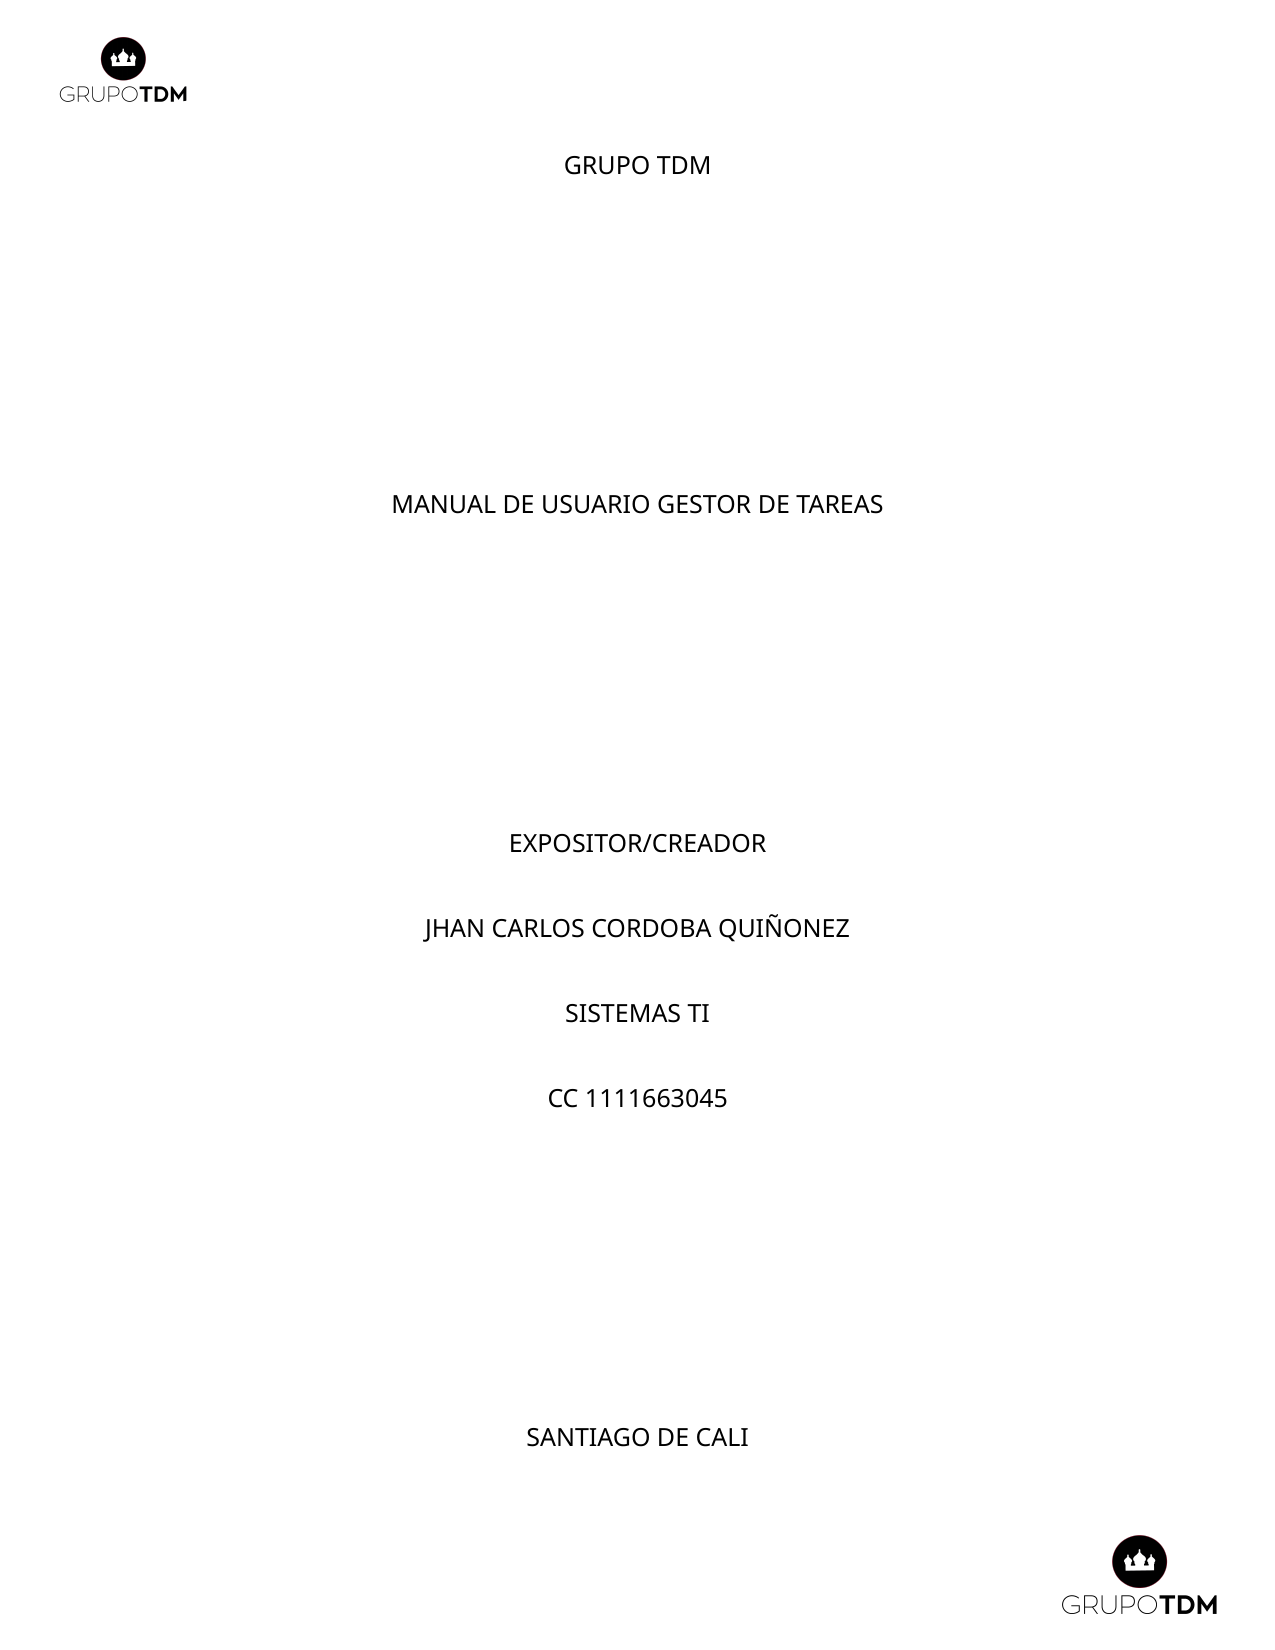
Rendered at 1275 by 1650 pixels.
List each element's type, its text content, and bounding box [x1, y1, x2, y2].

text GRUPO TDM [148, 148, 1127, 182]
text MANUAL DE USUARIO GESTOR DE TAREAS [148, 487, 1127, 521]
picture [1054, 1527, 1227, 1622]
text JHAN CARLOS CORDOBA QUIÑONEZ [148, 911, 1127, 945]
text CC 1111663045 [148, 1080, 1127, 1114]
picture [51, 29, 196, 108]
text EXPOSITOR/CREADOR [148, 826, 1127, 860]
text SISTEMAS TI [148, 996, 1127, 1030]
text SANTIAGO DE CALI [148, 1419, 1127, 1454]
